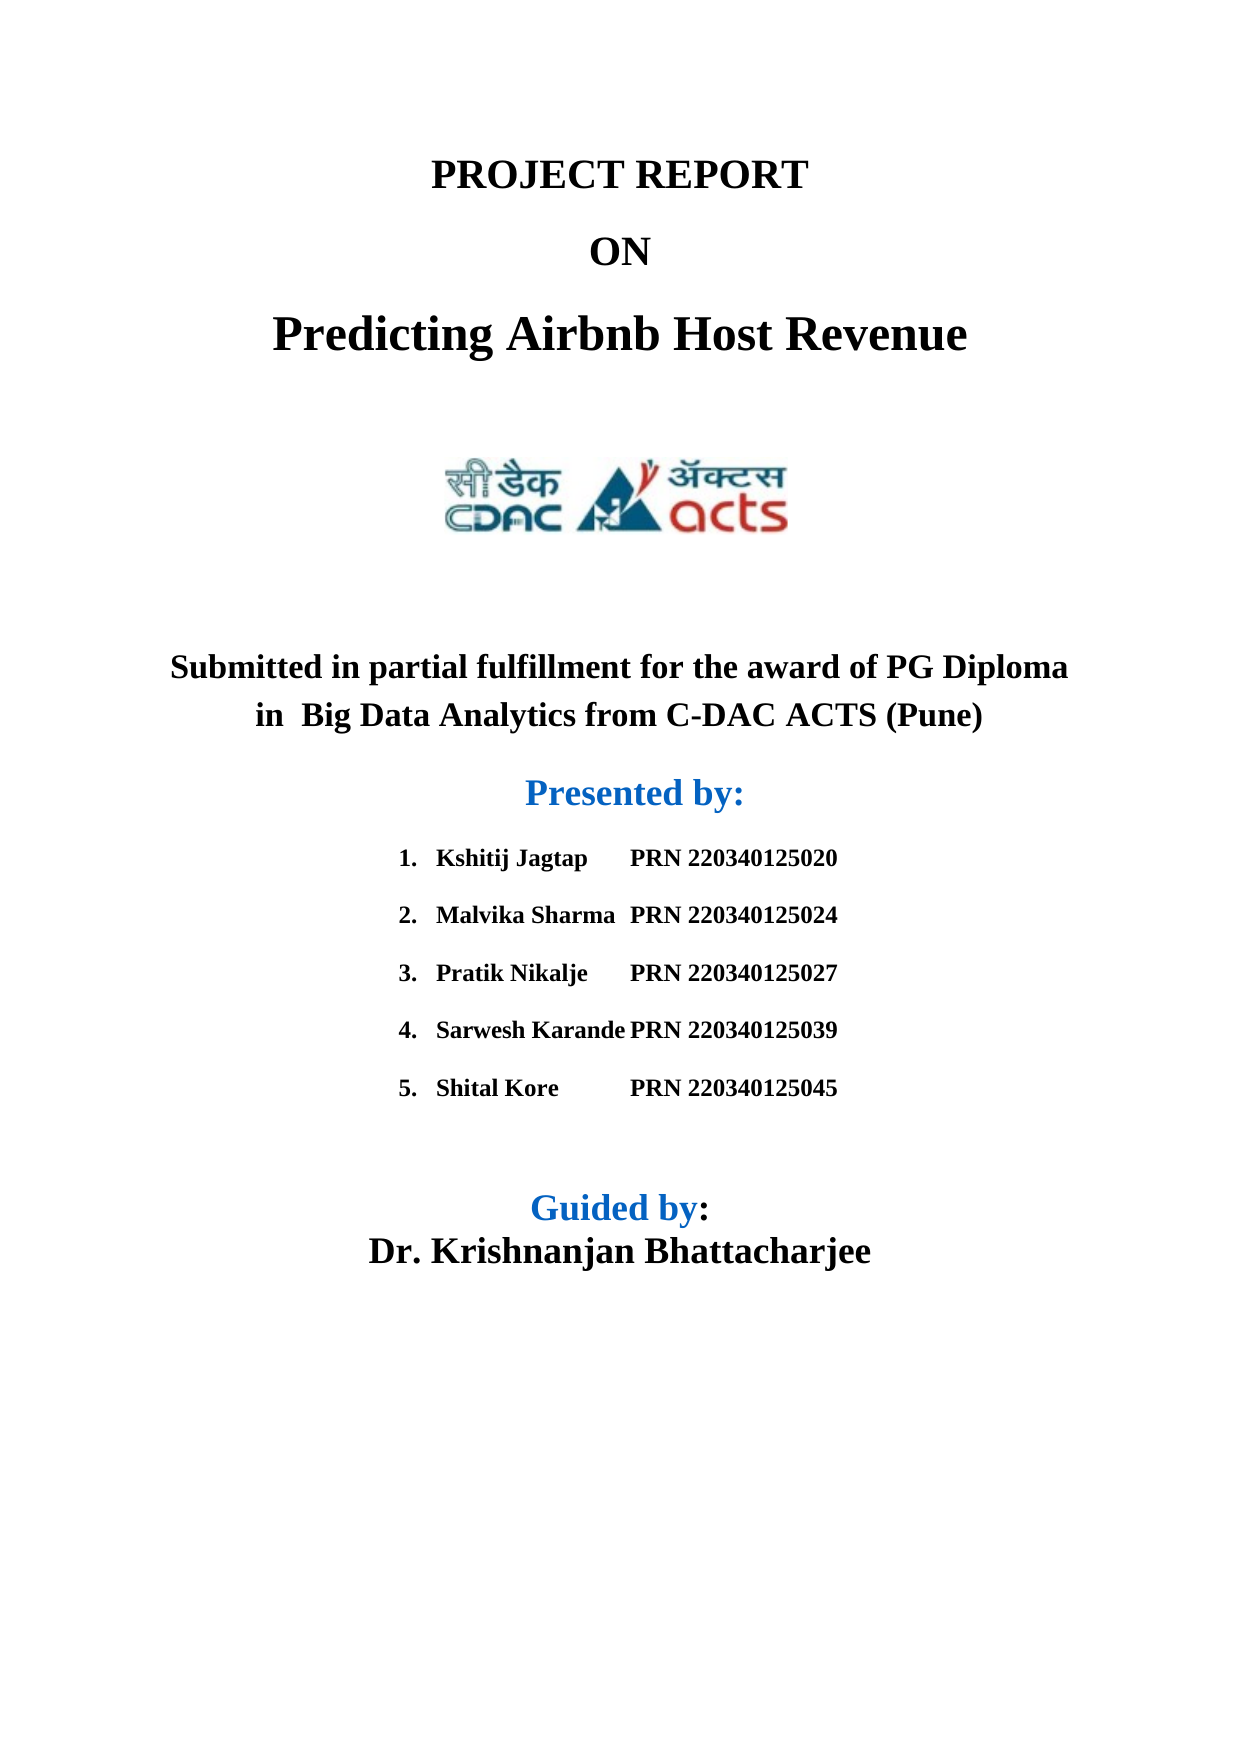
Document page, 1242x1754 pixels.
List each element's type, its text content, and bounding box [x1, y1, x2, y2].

subtitle Shital Kore PRN 220340125045 [192, 1073, 838, 1101]
text Submitted in partial fulfillment for the award of PG Diploma in Big Data Analytics from C-DAC ACTS (Pune) [160, 646, 1078, 734]
subtitle Malvika Sharma PRN 220340125024 [192, 900, 838, 929]
text PROJECT REPORT ON [403, 150, 837, 274]
subtitle Pratik Nikalje PRN 220340125027 [192, 958, 838, 986]
subtitle Kshitij Jagtap PRN 220340125020 [192, 843, 838, 871]
picture [444, 457, 788, 535]
subtitle Sarwesh Karande PRN 220340125039 [192, 1015, 838, 1044]
text Dr. Krishnanjan Bhattacharjee [135, 1228, 1104, 1272]
text Presented by: [525, 771, 1104, 814]
text Guided by: [530, 1185, 1104, 1228]
text Predicting Airbnb Host Revenue [135, 303, 1104, 361]
